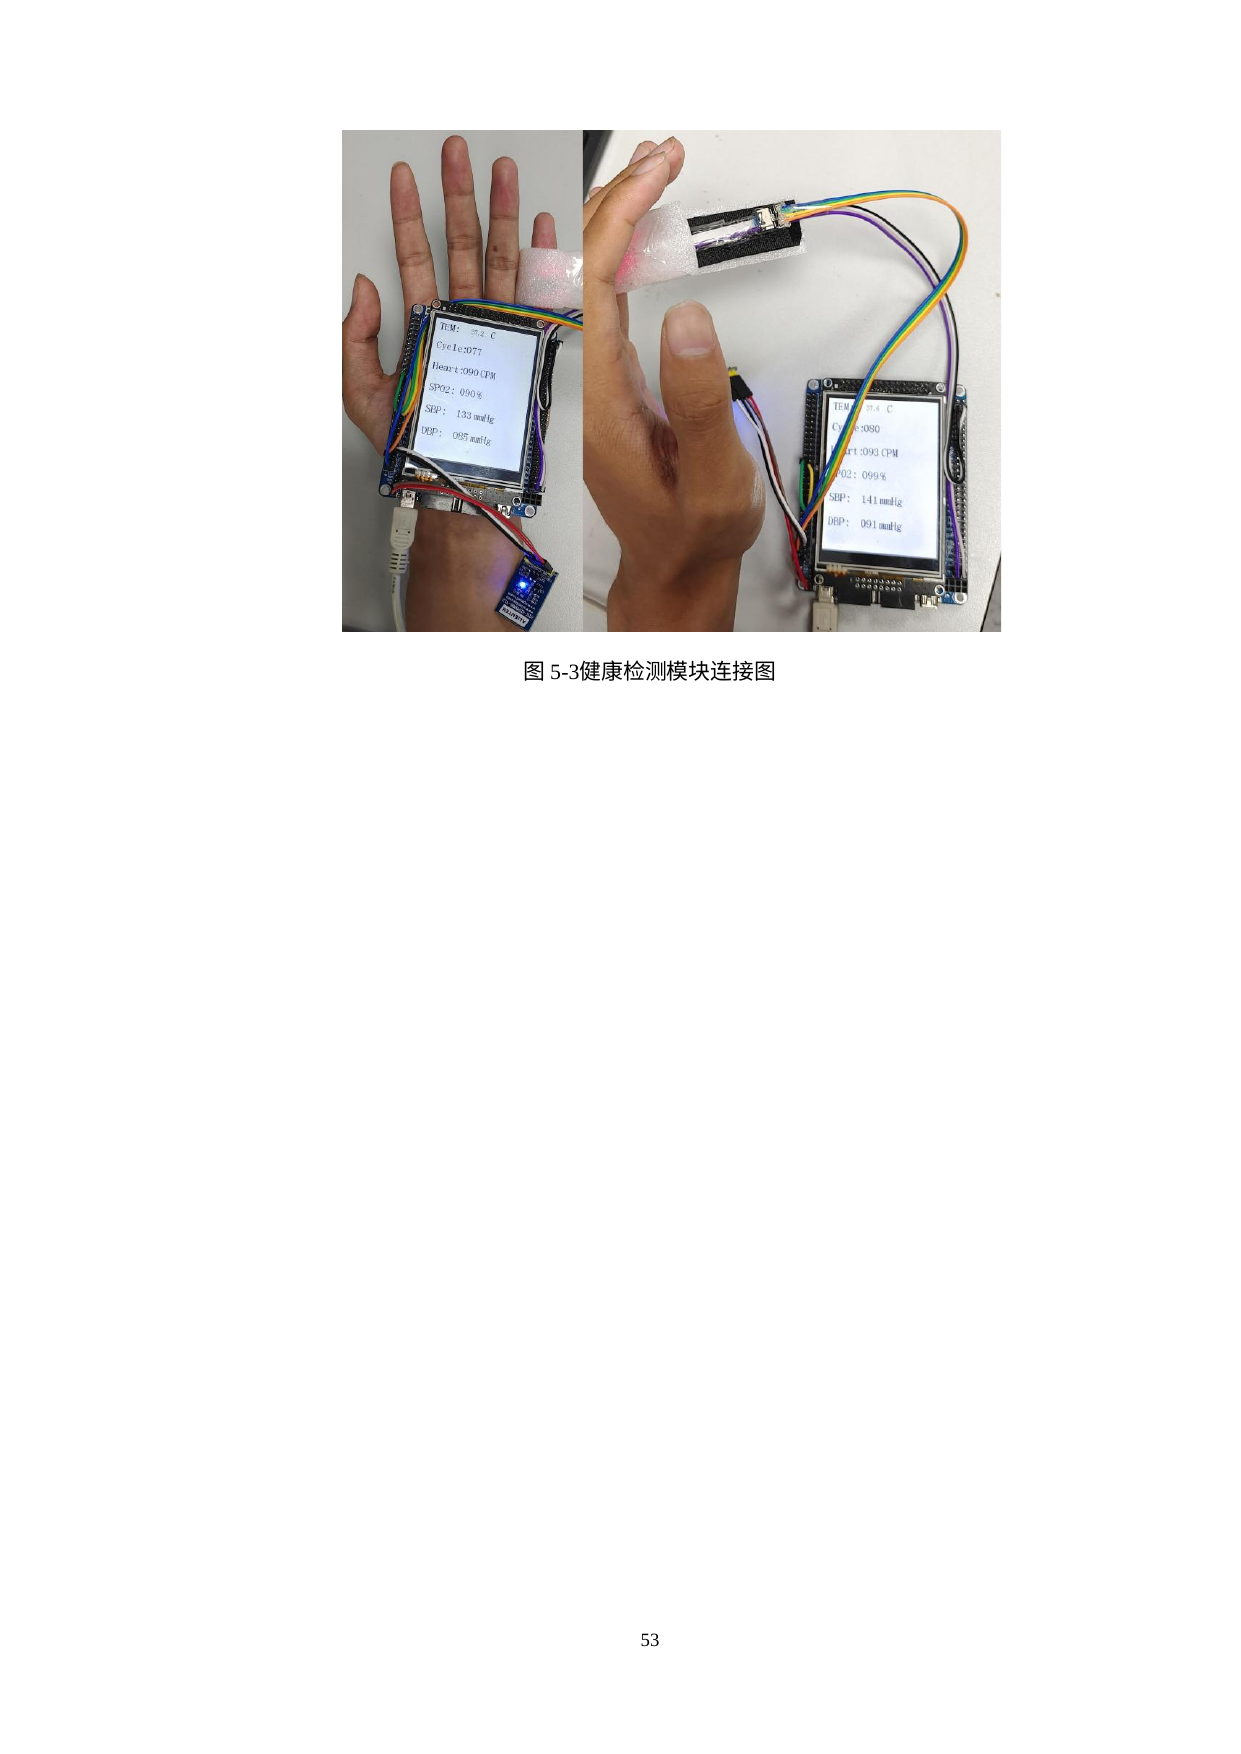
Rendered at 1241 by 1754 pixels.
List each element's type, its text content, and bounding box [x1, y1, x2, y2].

picture [342, 130, 1002, 632]
